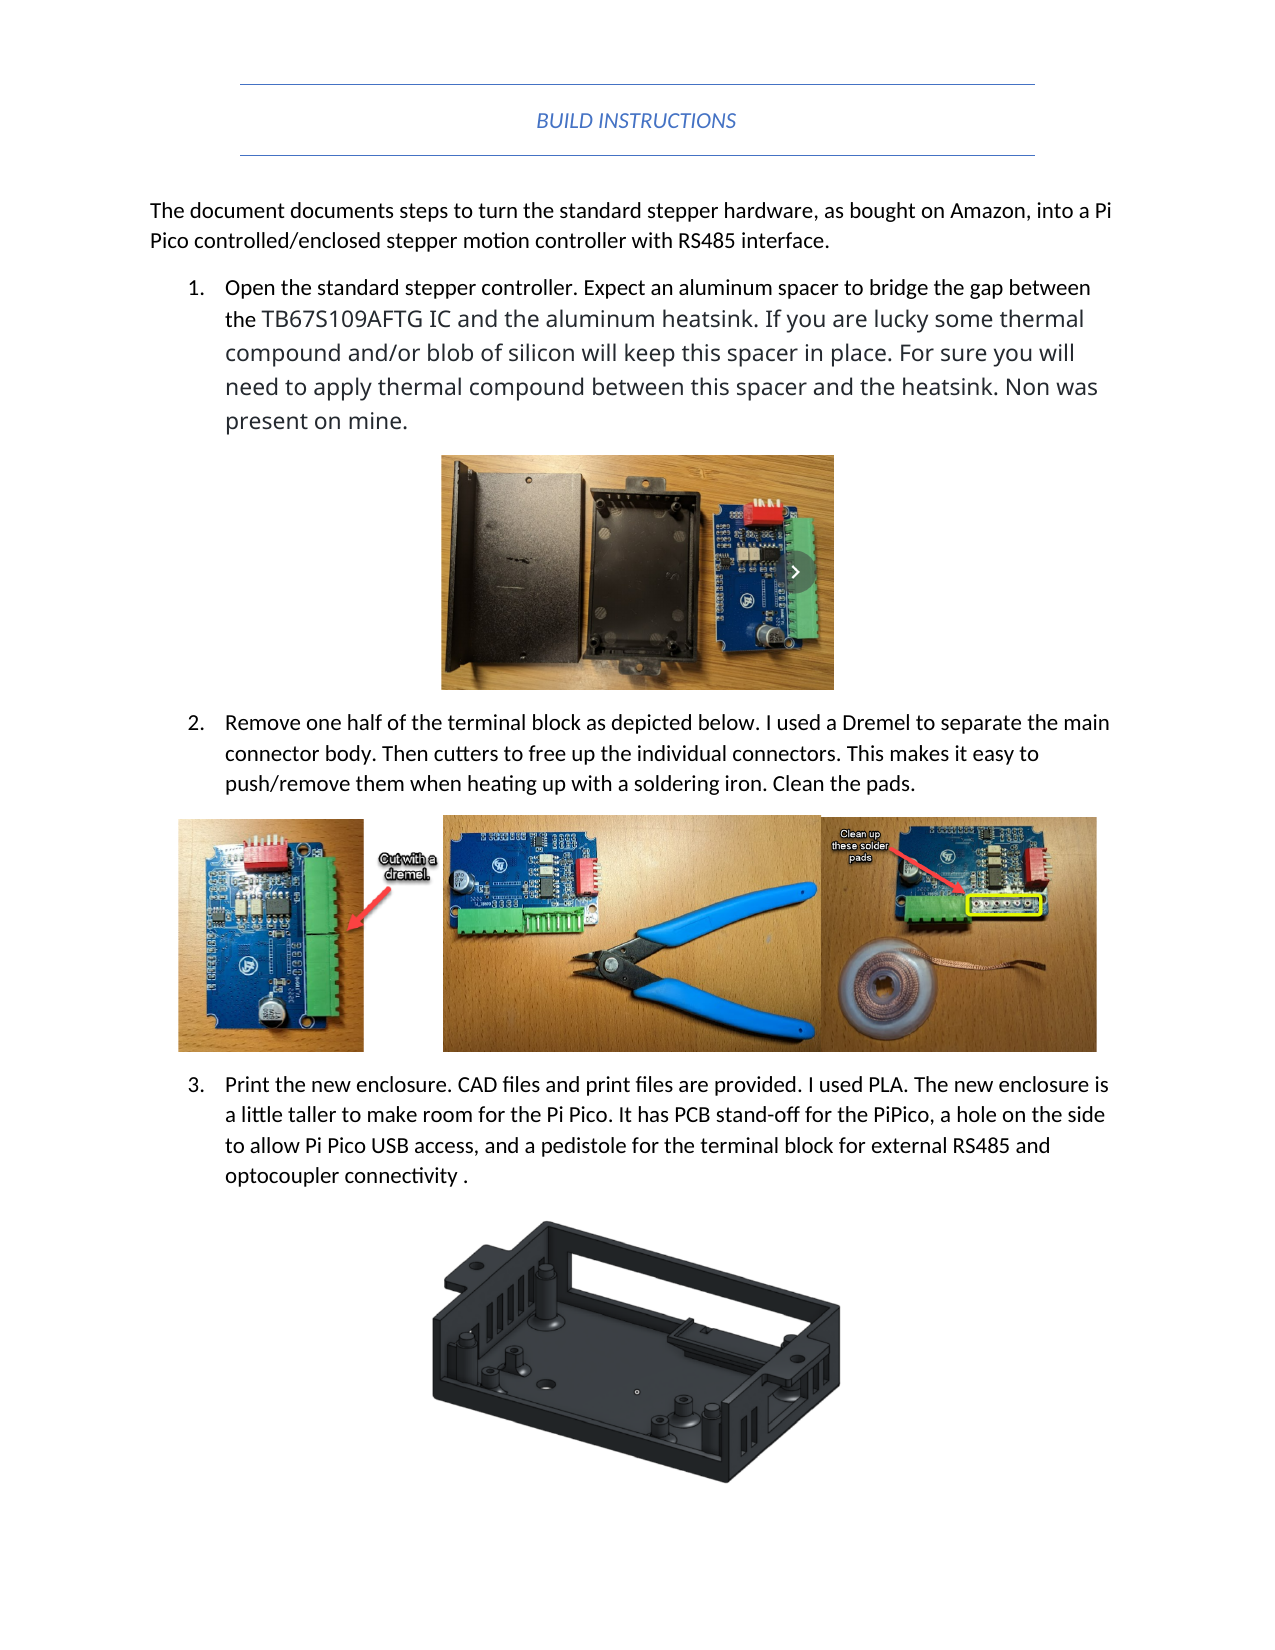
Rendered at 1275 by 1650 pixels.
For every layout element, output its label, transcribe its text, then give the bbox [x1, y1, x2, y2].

picture [178, 815, 1097, 1052]
picture [420, 1207, 855, 1493]
list Remove one half of the terminal block as depicted below. I used a Dremel to separate the main connector body. Then cutters to free up the individual connectors. This makes it easy to push/remove them when heating up with a soldering iron. Clean the pads. [187, 708, 1125, 797]
list Print the new enclosure. CAD files and print files are provided. I used PLA. The new enclosure is a little taller to make room for the Pi Pico. It has PCB stand-off for the PiPico, a hole on the side to allow Pi Pico USB access, and a pedistole for the terminal block for external RS485 and optocoupler connectivity . [187, 1070, 1125, 1189]
text The document documents steps to turn the standard stepper hardware, as bought on Amazon, into a Pi Pico controlled/enclosed stepper motion controller with RS485 interface. [150, 196, 1125, 254]
text BUILD INSTRUCTIONS [240, 85, 1035, 155]
list Open the standard stepper controller. Expect an aluminum spacer to bridge the gap between the TB67S109AFTG IC and the aluminum heatsink. If you are lucky some thermal compound and/or blob of silicon will keep this spacer in place. For sure you will need to apply thermal compound between this spacer and the heatsink. Non was present on mine. [187, 273, 1125, 436]
picture [441, 455, 834, 690]
